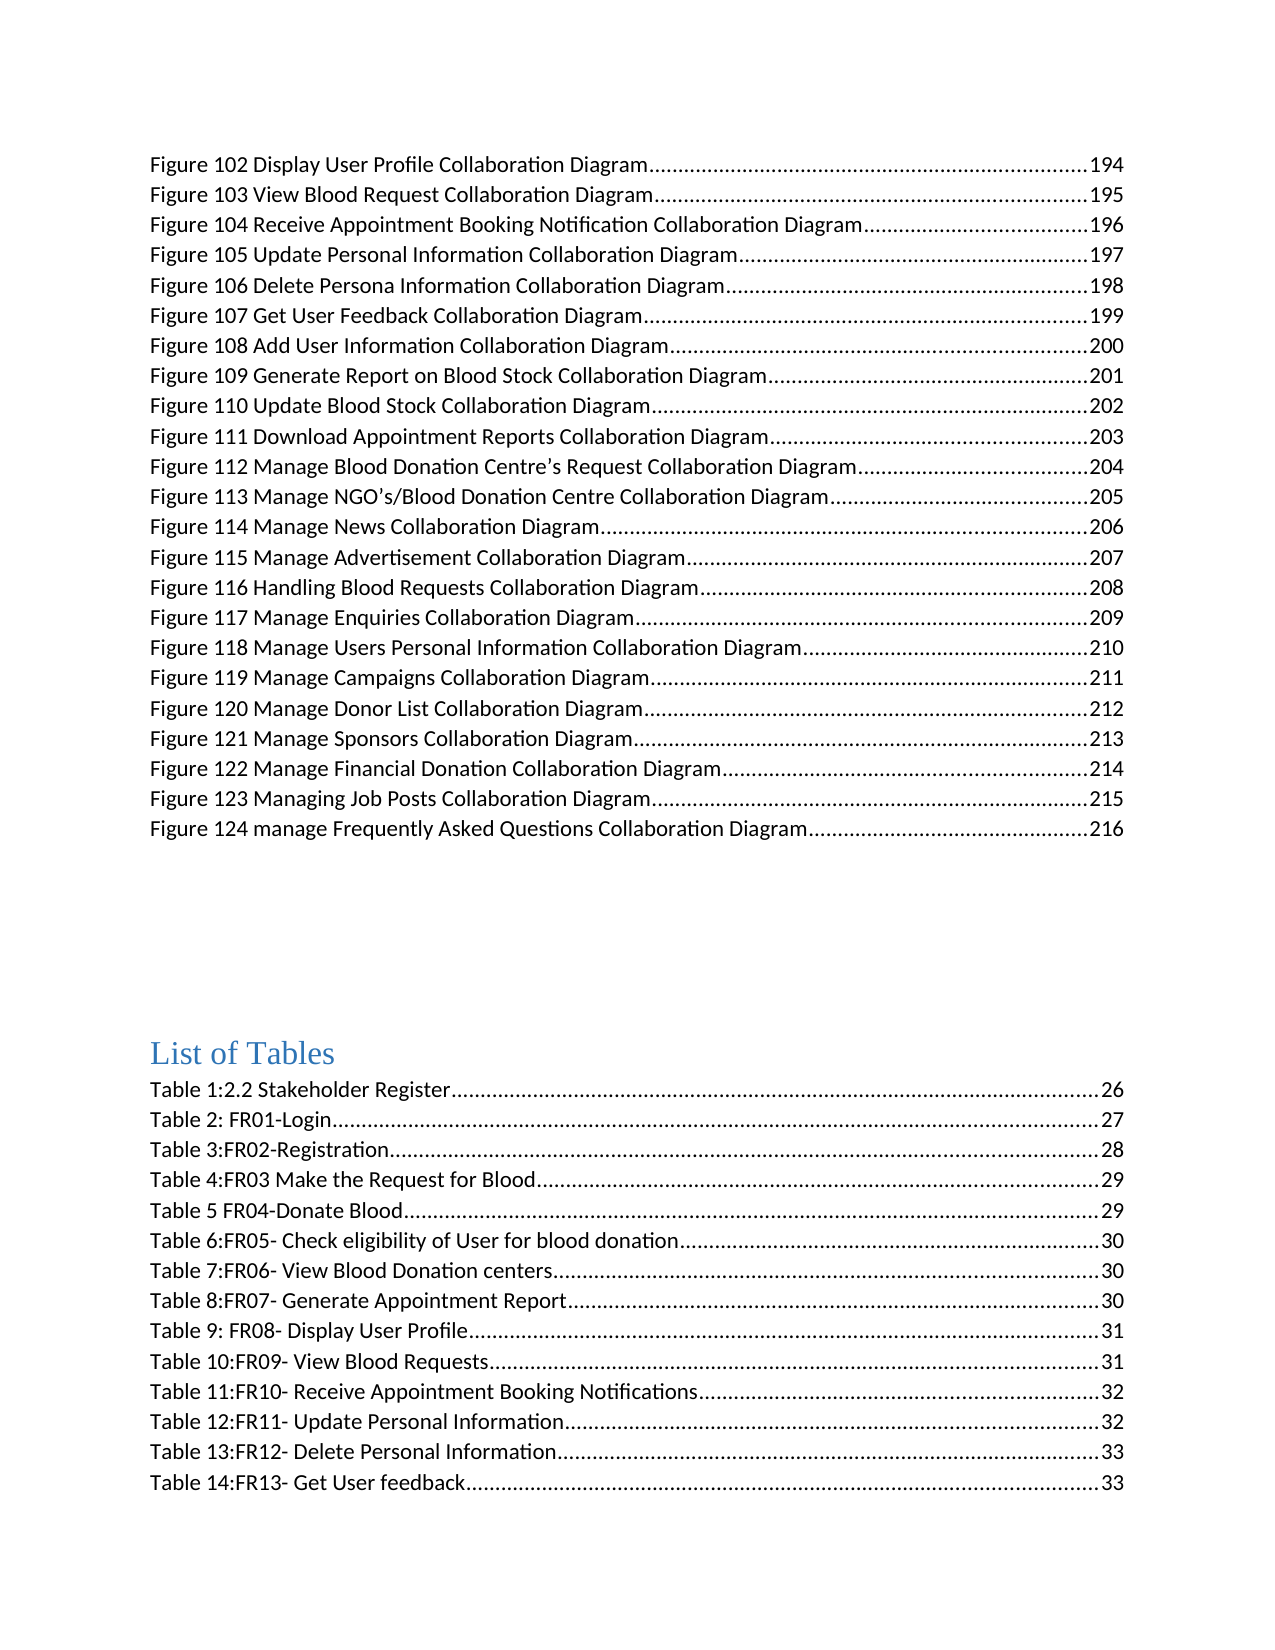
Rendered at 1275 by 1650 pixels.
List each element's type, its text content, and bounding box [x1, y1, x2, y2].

text Table 2: FR01-Login 27 [150, 1105, 1125, 1133]
text Table 13:FR12- Delete Personal Information 33 [150, 1437, 1125, 1465]
text Table 6:FR05- Check eligibility of User for blood donation 30 [150, 1226, 1125, 1254]
text Figure 116 Handling Blood Requests Collaboration Diagram 208 [150, 573, 1125, 601]
text Table 9: FR08- Display User Profile 31 [150, 1317, 1125, 1344]
text Figure 121 Manage Sponsors Collaboration Diagram 213 [150, 724, 1125, 752]
text Table 7:FR06- View Blood Donation centers 30 [150, 1256, 1125, 1284]
text Figure 124 manage Frequently Asked Questions Collaboration Diagram 216 [150, 814, 1125, 843]
text Table 4:FR03 Make the Request for Blood 29 [150, 1166, 1125, 1193]
text Table 11:FR10- Receive Appointment Booking Notifications 32 [150, 1377, 1125, 1405]
text Figure 109 Generate Report on Blood Stock Collaboration Diagram 201 [150, 361, 1125, 389]
text Table 5 FR04-Donate Blood 29 [150, 1196, 1125, 1224]
text Figure 103 View Blood Request Collaboration Diagram 195 [150, 180, 1125, 208]
text Figure 123 Managing Job Posts Collaboration Diagram 215 [150, 784, 1125, 812]
text Figure 108 Add User Information Collaboration Diagram 200 [150, 331, 1125, 359]
text Table 12:FR11- Update Personal Information 32 [150, 1407, 1125, 1435]
text Table 3:FR02-Registration 28 [150, 1135, 1125, 1163]
text Figure 110 Update Blood Stock Collaboration Diagram 202 [150, 392, 1125, 420]
text Figure 120 Manage Donor List Collaboration Diagram 212 [150, 694, 1125, 722]
text Figure 107 Get User Feedback Collaboration Diagram 199 [150, 301, 1125, 329]
text Figure 117 Manage Enquiries Collaboration Diagram 209 [150, 603, 1125, 631]
text Figure 104 Receive Appointment Booking Notification Collaboration Diagram 196 [150, 210, 1125, 238]
text Figure 122 Manage Financial Donation Collaboration Diagram 214 [150, 754, 1125, 782]
text Figure 111 Download Appointment Reports Collaboration Diagram 203 [150, 422, 1125, 450]
text Table 14:FR13- Get User feedback 33 [150, 1468, 1125, 1496]
text Figure 102 Display User Profile Collaboration Diagram 194 [150, 150, 1125, 178]
text Figure 118 Manage Users Personal Information Collaboration Diagram 210 [150, 633, 1125, 661]
text Figure 113 Manage NGO’s/Blood Donation Centre Collaboration Diagram 205 [150, 482, 1125, 510]
subtitle List of Tables [150, 1033, 1125, 1072]
text Table 8:FR07- Generate Appointment Report 30 [150, 1286, 1125, 1314]
text Figure 114 Manage News Collaboration Diagram 206 [150, 512, 1125, 541]
text Figure 115 Manage Advertisement Collaboration Diagram 207 [150, 543, 1125, 571]
text Table 10:FR09- View Blood Requests 31 [150, 1347, 1125, 1375]
text Figure 105 Update Personal Information Collaboration Diagram 197 [150, 241, 1125, 269]
text Table 1:2.2 Stakeholder Register 26 [150, 1075, 1125, 1103]
text Figure 119 Manage Campaigns Collaboration Diagram 211 [150, 663, 1125, 692]
text Figure 112 Manage Blood Donation Centre’s Request Collaboration Diagram 204 [150, 452, 1125, 480]
text Figure 106 Delete Persona Information Collaboration Diagram 198 [150, 271, 1125, 299]
